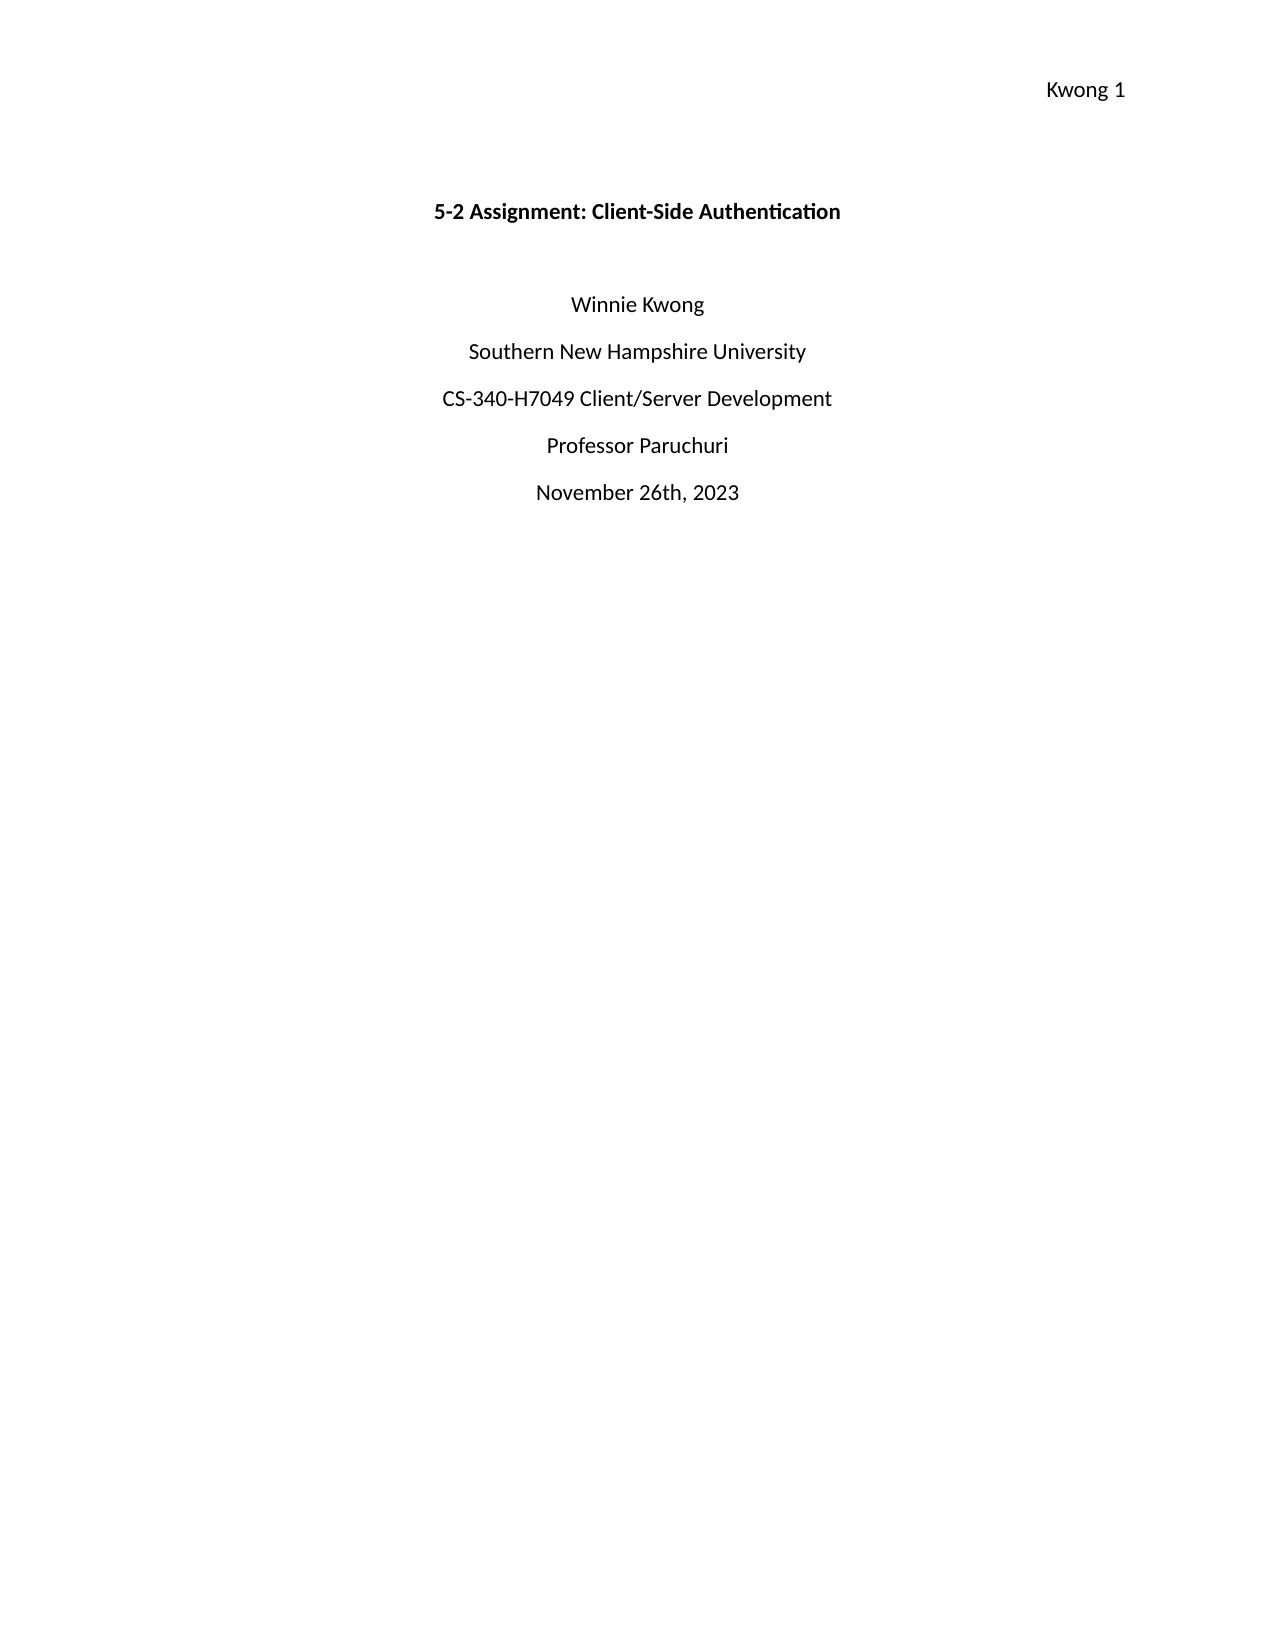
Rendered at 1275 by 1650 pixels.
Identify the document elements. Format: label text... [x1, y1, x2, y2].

text Professor Paruchuri [150, 431, 1125, 459]
text November 26th, 2023 [150, 478, 1125, 506]
text CS-340-H7049 Client/Server Development [150, 384, 1125, 412]
text Winnie Kwong [150, 291, 1125, 319]
text Southern New Hampshire University [150, 337, 1125, 366]
text 5-2 Assignment: Client-Side Authentication [150, 197, 1125, 225]
